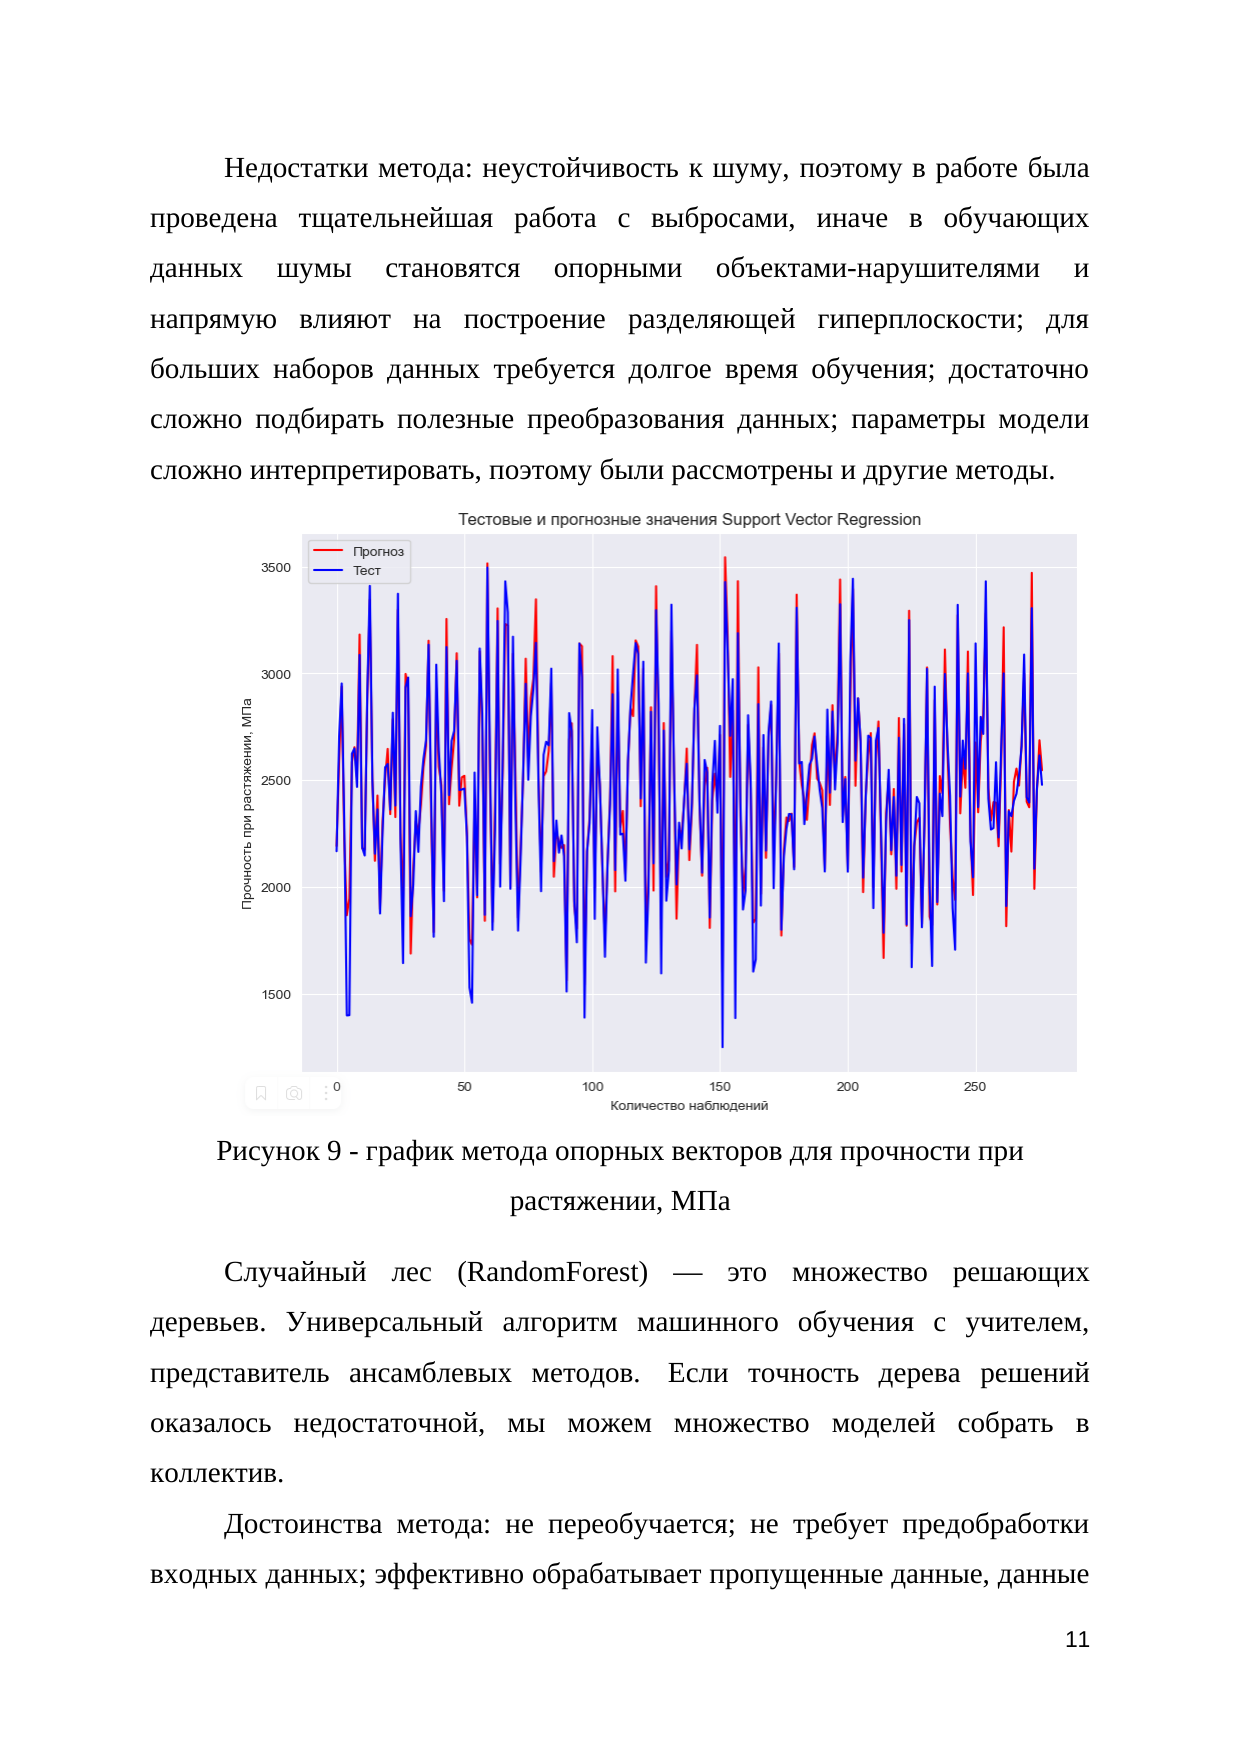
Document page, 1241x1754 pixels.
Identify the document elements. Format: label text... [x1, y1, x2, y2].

picture [223, 502, 1084, 1116]
text Рисунок 9 - график метода опорных векторов для прочности при растяжении, МПа [150, 1133, 1090, 1217]
text Случайный лес (RandomForest) — это множество решающих деревьев. Универсальный алгоритм машинного обучения с учителем, представитель ансамблевых методов. Если точность дерева решений оказалось недостаточной, мы можем множество моделей собрать в коллектив. [150, 1254, 1090, 1489]
text Недостатки метода: неустойчивость к шуму, поэтому в работе была проведена тщательнейшая работа с выбросами, иначе в обучающих данных шумы становятся опорными объектами-нарушителями и напрямую влияют на построение разделяющей гиперплоскости; для больших наборов данных требуется долгое время обучения; достаточно сложно подбирать полезные преобразования данных; параметры модели сложно интерпретировать, поэтому были рассмотрены и другие методы. [150, 150, 1090, 485]
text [150, 1506, 1090, 1589]
